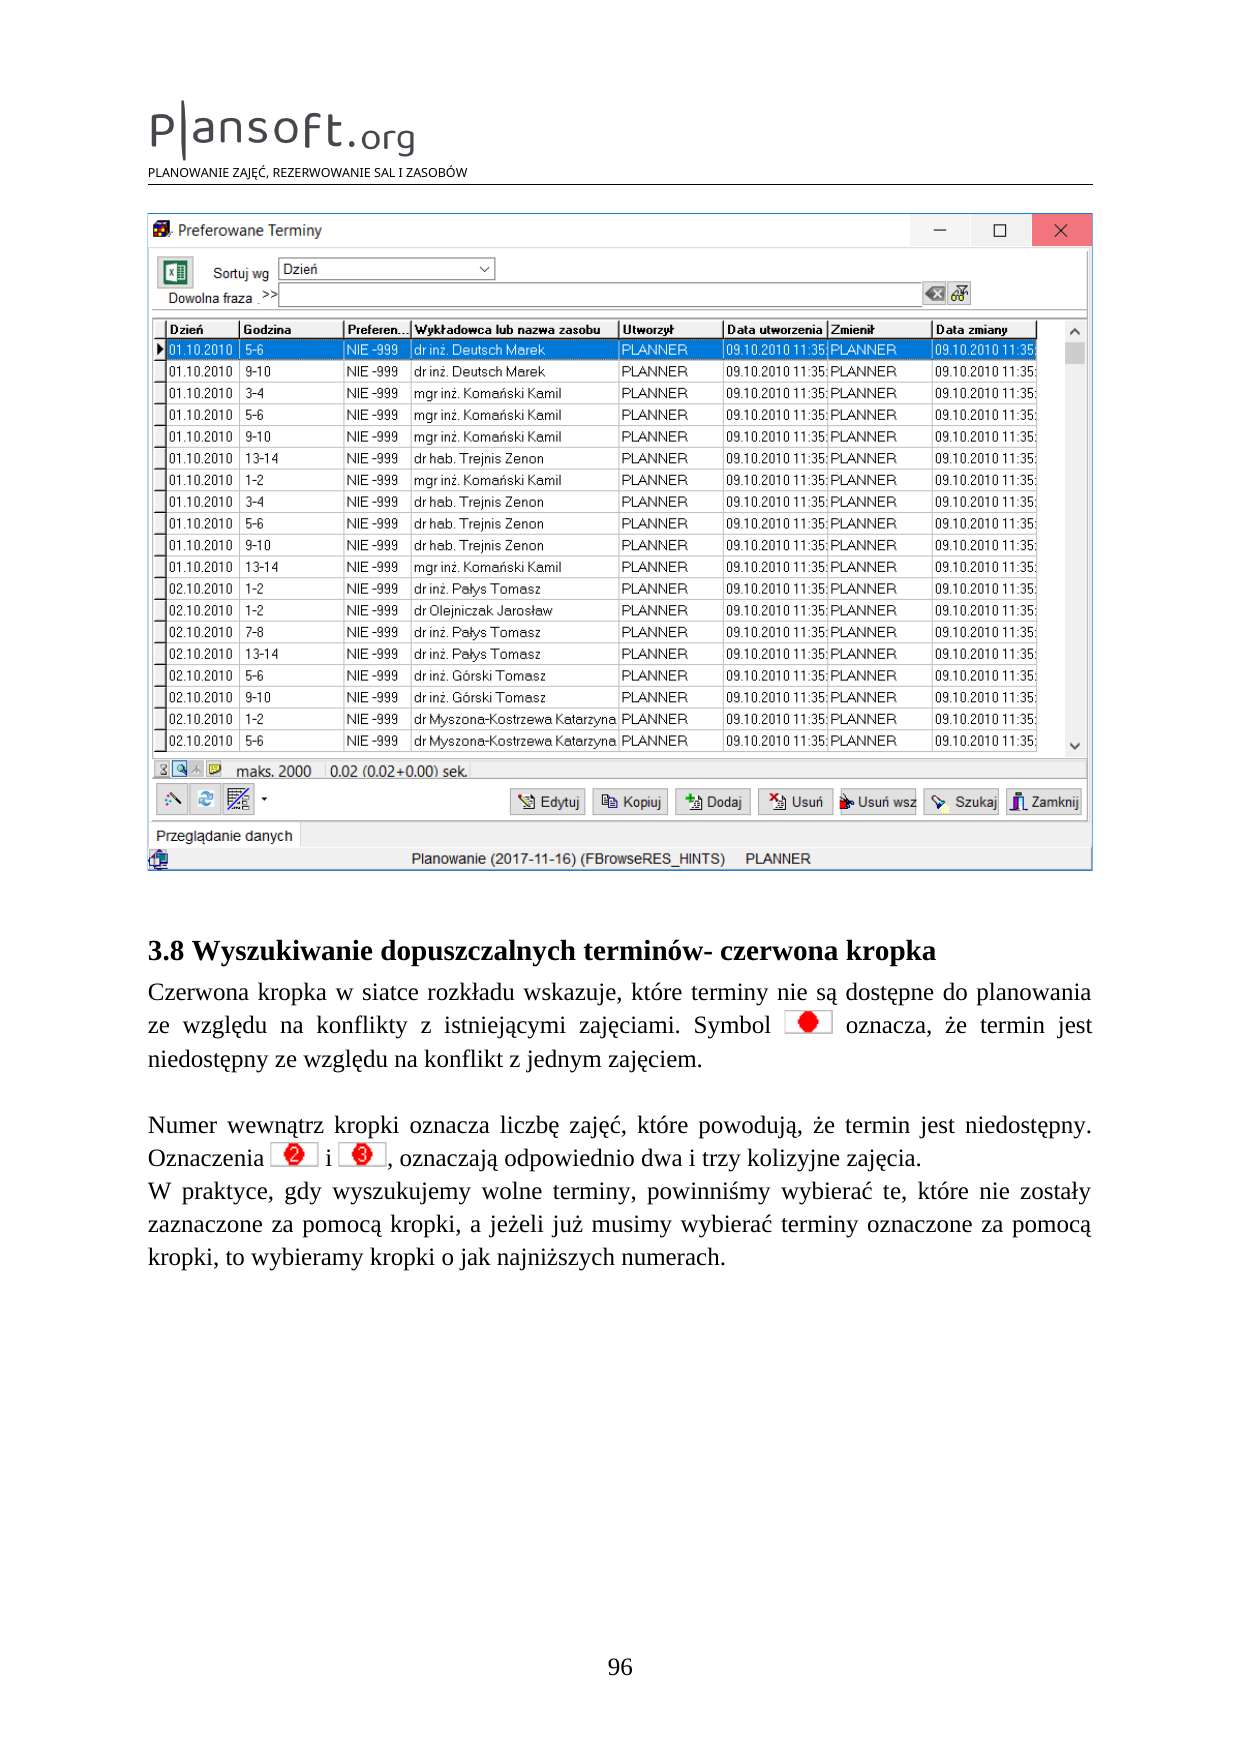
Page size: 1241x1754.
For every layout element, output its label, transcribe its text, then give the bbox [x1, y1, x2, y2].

picture [270, 1142, 319, 1167]
text Numer wewnątrz kropki oznacza liczbę zajęć, które powodują, że termin jest niedostępny. Oznaczenia i , oznaczają odpowiednio dwa i trzy kolizyjne zajęcia. [148, 1110, 1093, 1172]
text W praktyce, gdy wyszukujemy wolne terminy, powinniśmy wybierać te, które nie zostały zaznaczone za pomocą kropki, a jeżeli już musimy wybierać terminy oznaczone za pomocą kropki, to wybieramy kropki o jak najniższych numerach. [148, 1176, 1093, 1271]
picture [147, 213, 1093, 871]
subtitle Wyszukiwanie dopuszczalnych terminów- czerwona kropka [148, 933, 1093, 966]
picture [338, 1142, 387, 1167]
picture [147, 73, 418, 165]
text Czerwona kropka w siatce rozkładu wskazuje, które terminy nie są dostępne do planowania ze względu na konflikty z istniejącymi zajęciami. Symbol oznacza, że termin jest niedostępny ze względu na konflikt z jednym zajęciem. [148, 977, 1093, 1072]
picture [784, 1010, 833, 1034]
